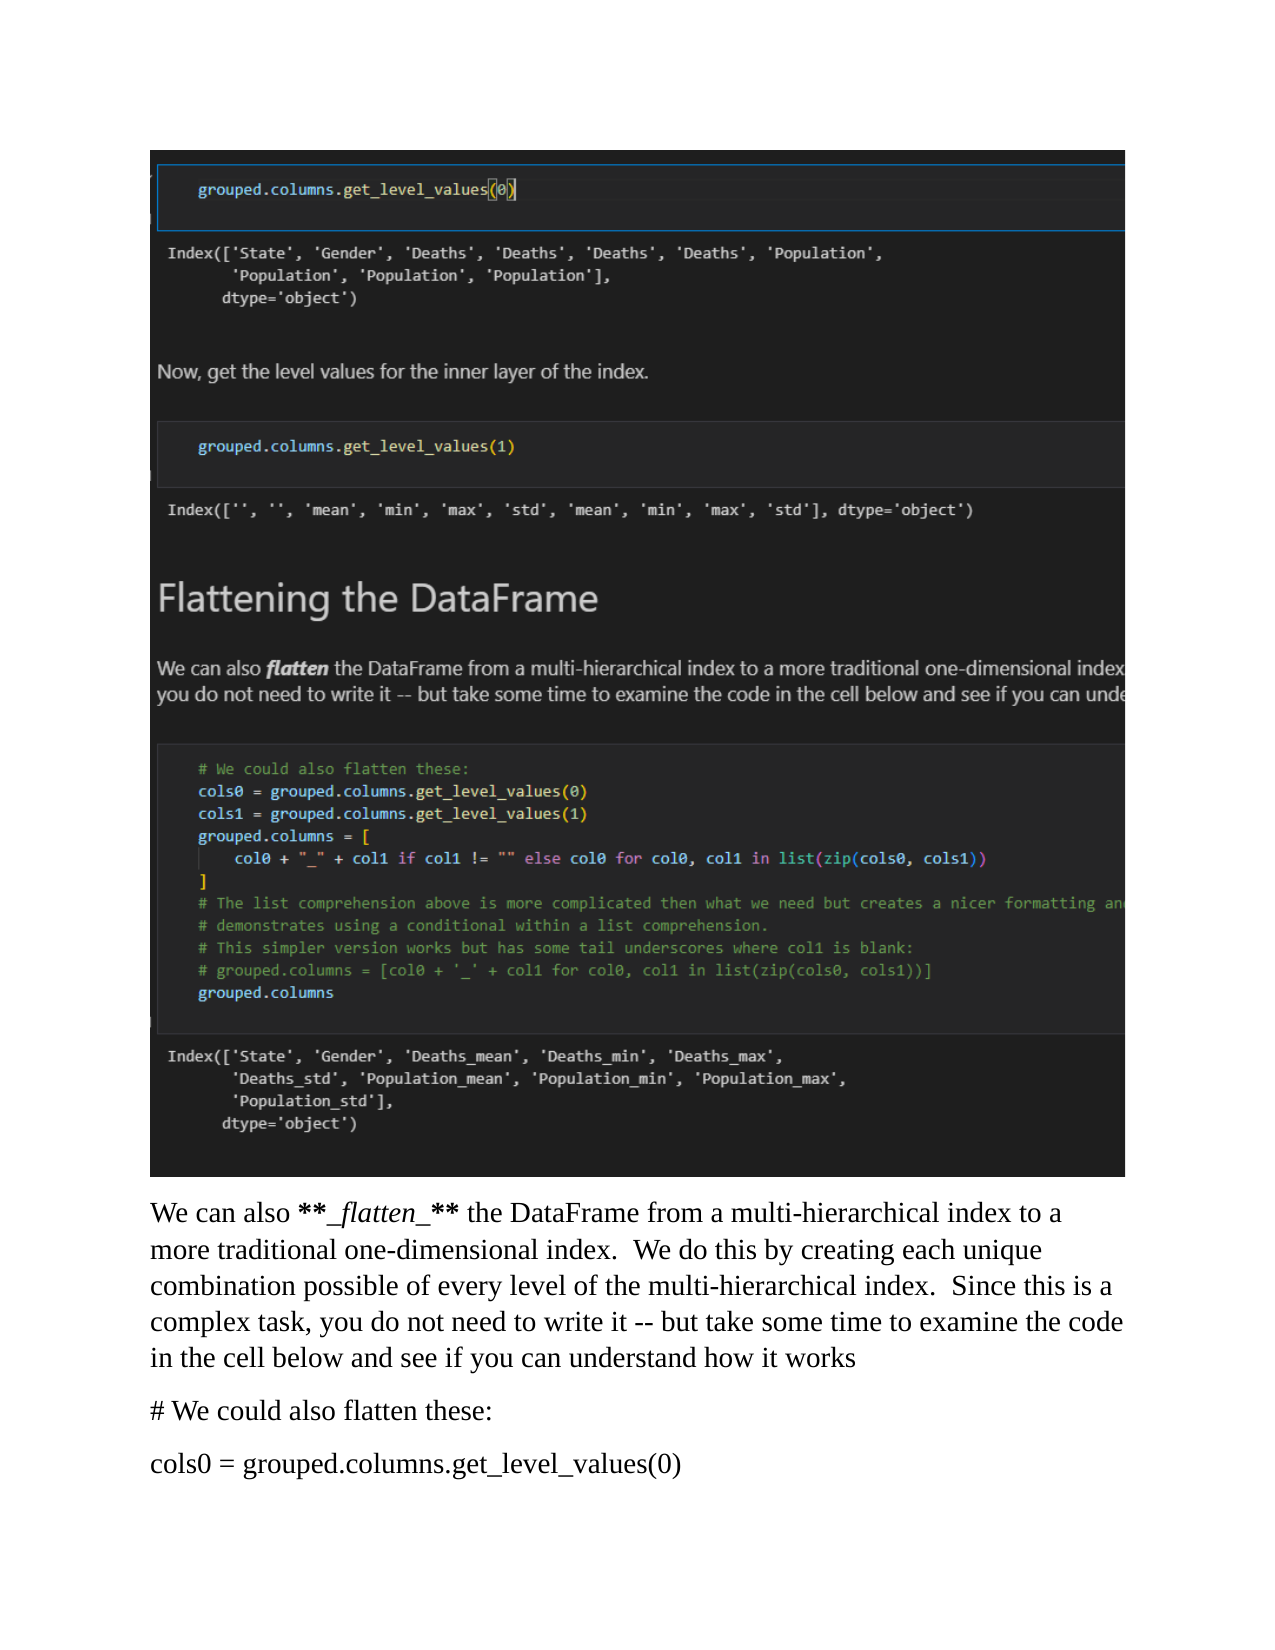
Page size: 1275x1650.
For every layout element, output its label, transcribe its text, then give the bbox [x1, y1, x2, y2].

text We can also **_flatten_** the DataFrame from a multi-hierarchical index to a more traditional one-dimensional index. We do this by creating each unique combination possible of every level of the multi-hierarchical index. Since this is a complex task, you do not need to write it -- but take some time to examine the code in the cell below and see if you can understand how it works [150, 1196, 1125, 1374]
picture [150, 150, 1125, 1177]
text cols0 = grouped.columns.get_level_values(0) [150, 1446, 1125, 1479]
text # We could also flatten these: [150, 1393, 1125, 1427]
